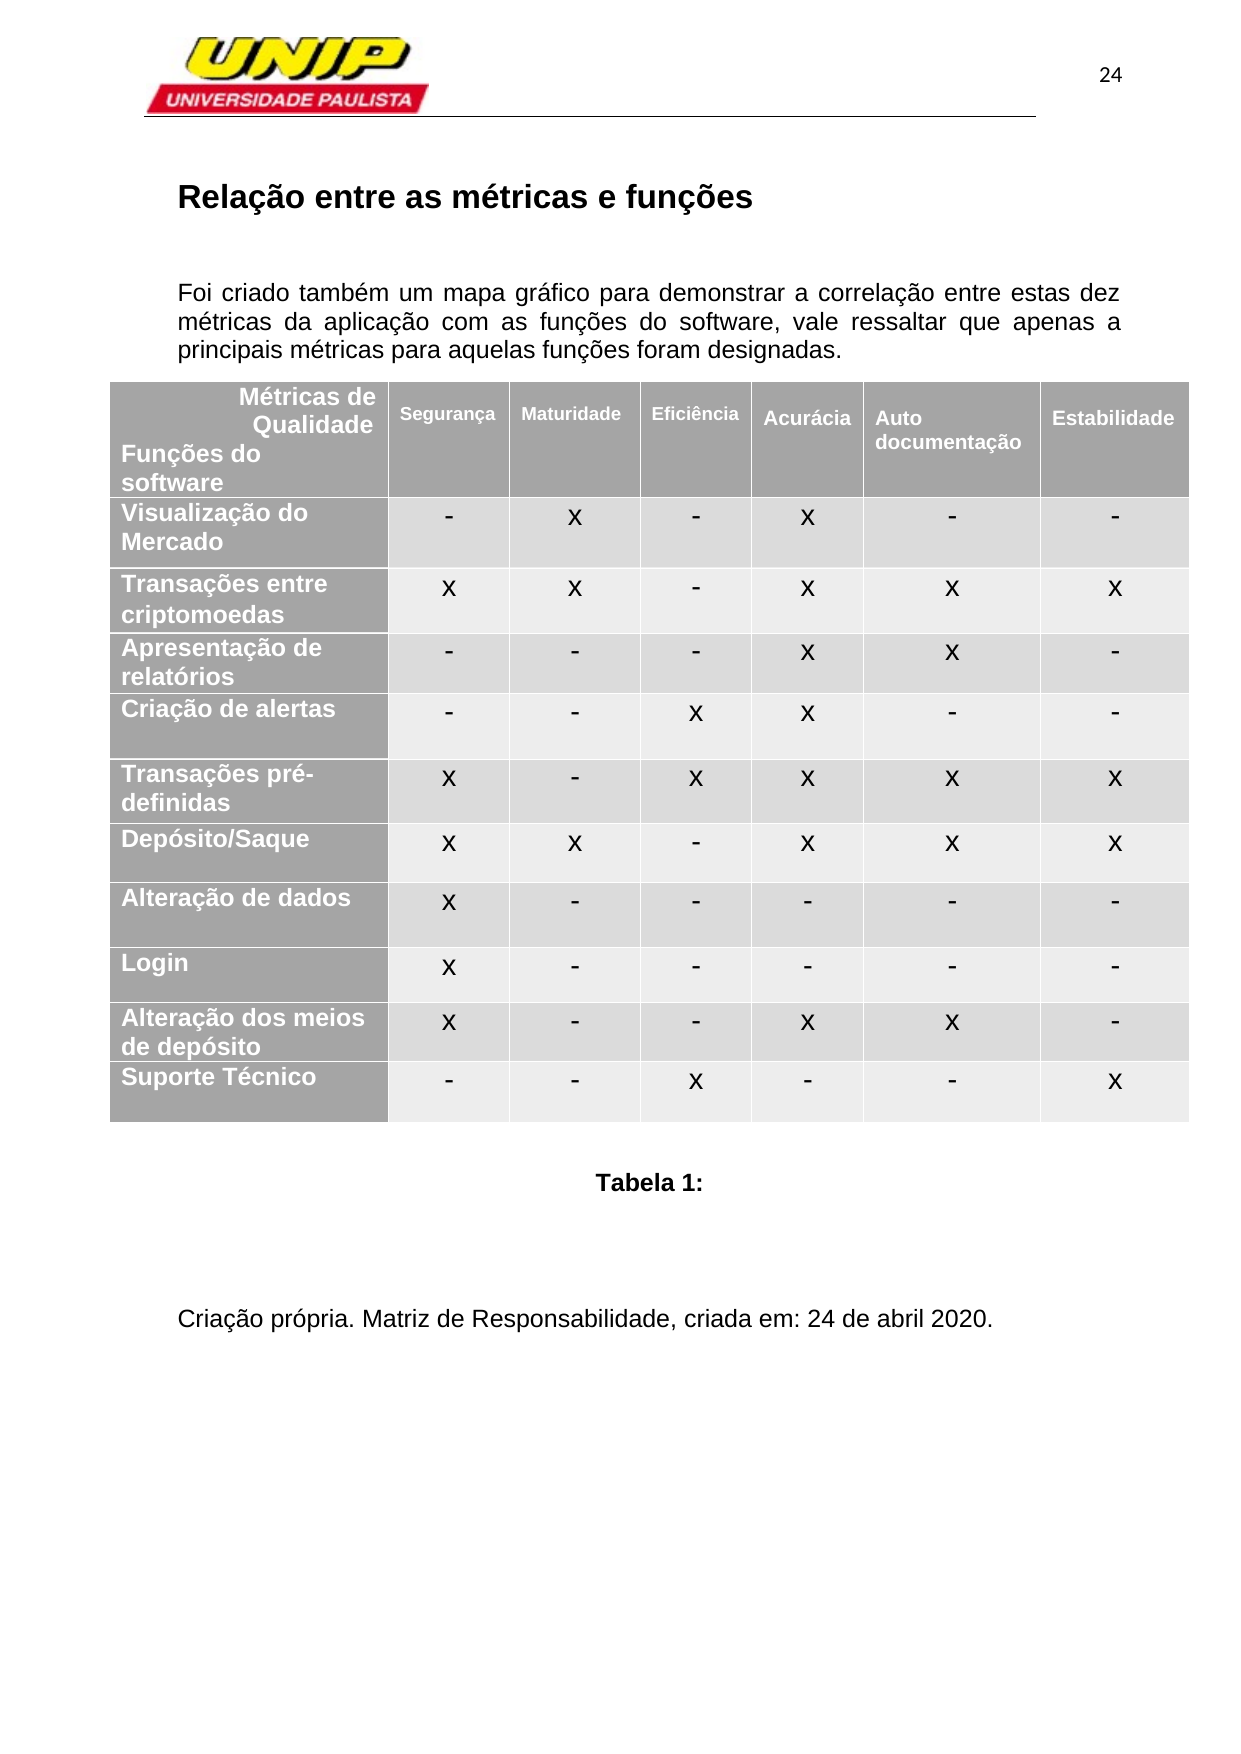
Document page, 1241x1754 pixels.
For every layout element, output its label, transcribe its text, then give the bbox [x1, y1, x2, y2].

table_cell x [510, 824, 640, 882]
table_cell - [389, 694, 509, 758]
table_cell - [1041, 634, 1189, 693]
table_cell Suporte Técnico [110, 1062, 388, 1122]
table_cell - [389, 1062, 509, 1122]
table_cell - [752, 883, 863, 947]
table_cell Apresentação de relatórios [110, 634, 388, 693]
table_cell - [510, 1062, 640, 1122]
table_cell Depósito/Saque [110, 824, 388, 882]
table_cell x [389, 1003, 509, 1061]
table_cell - [510, 948, 640, 1002]
table_cell Transações pré-definidas [110, 760, 388, 823]
table_cell x [752, 498, 863, 567]
table_cell x [752, 694, 863, 758]
table_cell x [752, 760, 863, 823]
table_cell x [864, 824, 1040, 882]
table_cell x [1041, 760, 1189, 823]
table_cell - [1041, 883, 1189, 947]
table_cell - [864, 498, 1040, 567]
table_cell x [864, 760, 1040, 823]
table_cell Alteração dos meios de depósito [110, 1003, 388, 1061]
table_cell - [864, 1062, 1040, 1122]
table_header Métricas de Qualidade Funções do software [110, 382, 388, 497]
table_cell - [641, 883, 751, 947]
table_cell x [389, 569, 509, 632]
table_cell - [864, 694, 1040, 758]
table_cell - [510, 694, 640, 758]
table_cell x [752, 569, 863, 632]
table_cell - [510, 1003, 640, 1061]
table_cell - [641, 824, 751, 882]
table_cell - [752, 1062, 863, 1122]
table_cell - [641, 948, 751, 1002]
table_cell x [752, 1003, 863, 1061]
text Tabela 1: [177, 1168, 1122, 1197]
table_cell - [641, 1003, 751, 1061]
table_cell Transações entre criptomoedas [110, 569, 388, 632]
table_cell x [389, 883, 509, 947]
table_cell x [1041, 824, 1189, 882]
table_cell x [752, 634, 863, 693]
text Criação própria. Matriz de Responsabilidade, criada em: 24 de abril 2020. [177, 1304, 1122, 1333]
table_cell - [864, 948, 1040, 1002]
text Foi criado também um mapa gráfico para demonstrar a correlação entre estas dez métricas da aplicação com as funções do software, vale ressaltar que apenas a principais métricas para aquelas funções foram designadas. [177, 278, 1122, 364]
table_cell x [389, 824, 509, 882]
table_cell - [1041, 694, 1189, 758]
table_header Estabilidade [1041, 382, 1189, 497]
table_cell - [510, 760, 640, 823]
table_cell - [864, 883, 1040, 947]
table_cell x [641, 760, 751, 823]
table_cell - [510, 883, 640, 947]
table_cell Alteração de dados [110, 883, 388, 947]
table_cell x [1041, 1062, 1189, 1122]
table_cell x [864, 634, 1040, 693]
table_header Eficiência [641, 382, 751, 497]
table_cell Criação de alertas [110, 694, 388, 758]
table_header Maturidade [510, 382, 640, 497]
table_cell - [1041, 498, 1189, 567]
text Relação entre as métricas e funções [177, 177, 1122, 216]
table_cell x [641, 1062, 751, 1122]
table_cell x [510, 498, 640, 567]
table_header Segurança [389, 382, 509, 497]
table_cell x [641, 694, 751, 758]
table_cell - [641, 634, 751, 693]
table_header Auto documentação [864, 382, 1040, 497]
table_cell - [510, 634, 640, 693]
table_cell x [1041, 569, 1189, 632]
table_cell x [864, 569, 1040, 632]
table_cell - [641, 569, 751, 632]
table_cell Login [110, 948, 388, 1002]
table_cell x [510, 569, 640, 632]
table_cell x [389, 948, 509, 1002]
table_cell x [864, 1003, 1040, 1061]
table_cell - [1041, 948, 1189, 1002]
picture [146, 37, 429, 114]
table_cell - [1041, 1003, 1189, 1061]
table_cell - [389, 634, 509, 693]
table_cell Visualização do Mercado [110, 498, 388, 567]
table_cell - [389, 498, 509, 567]
table_cell x [752, 824, 863, 882]
table_cell - [752, 948, 863, 1002]
table_cell x [389, 760, 509, 823]
table_header Acurácia [752, 382, 863, 497]
table_cell - [641, 498, 751, 567]
